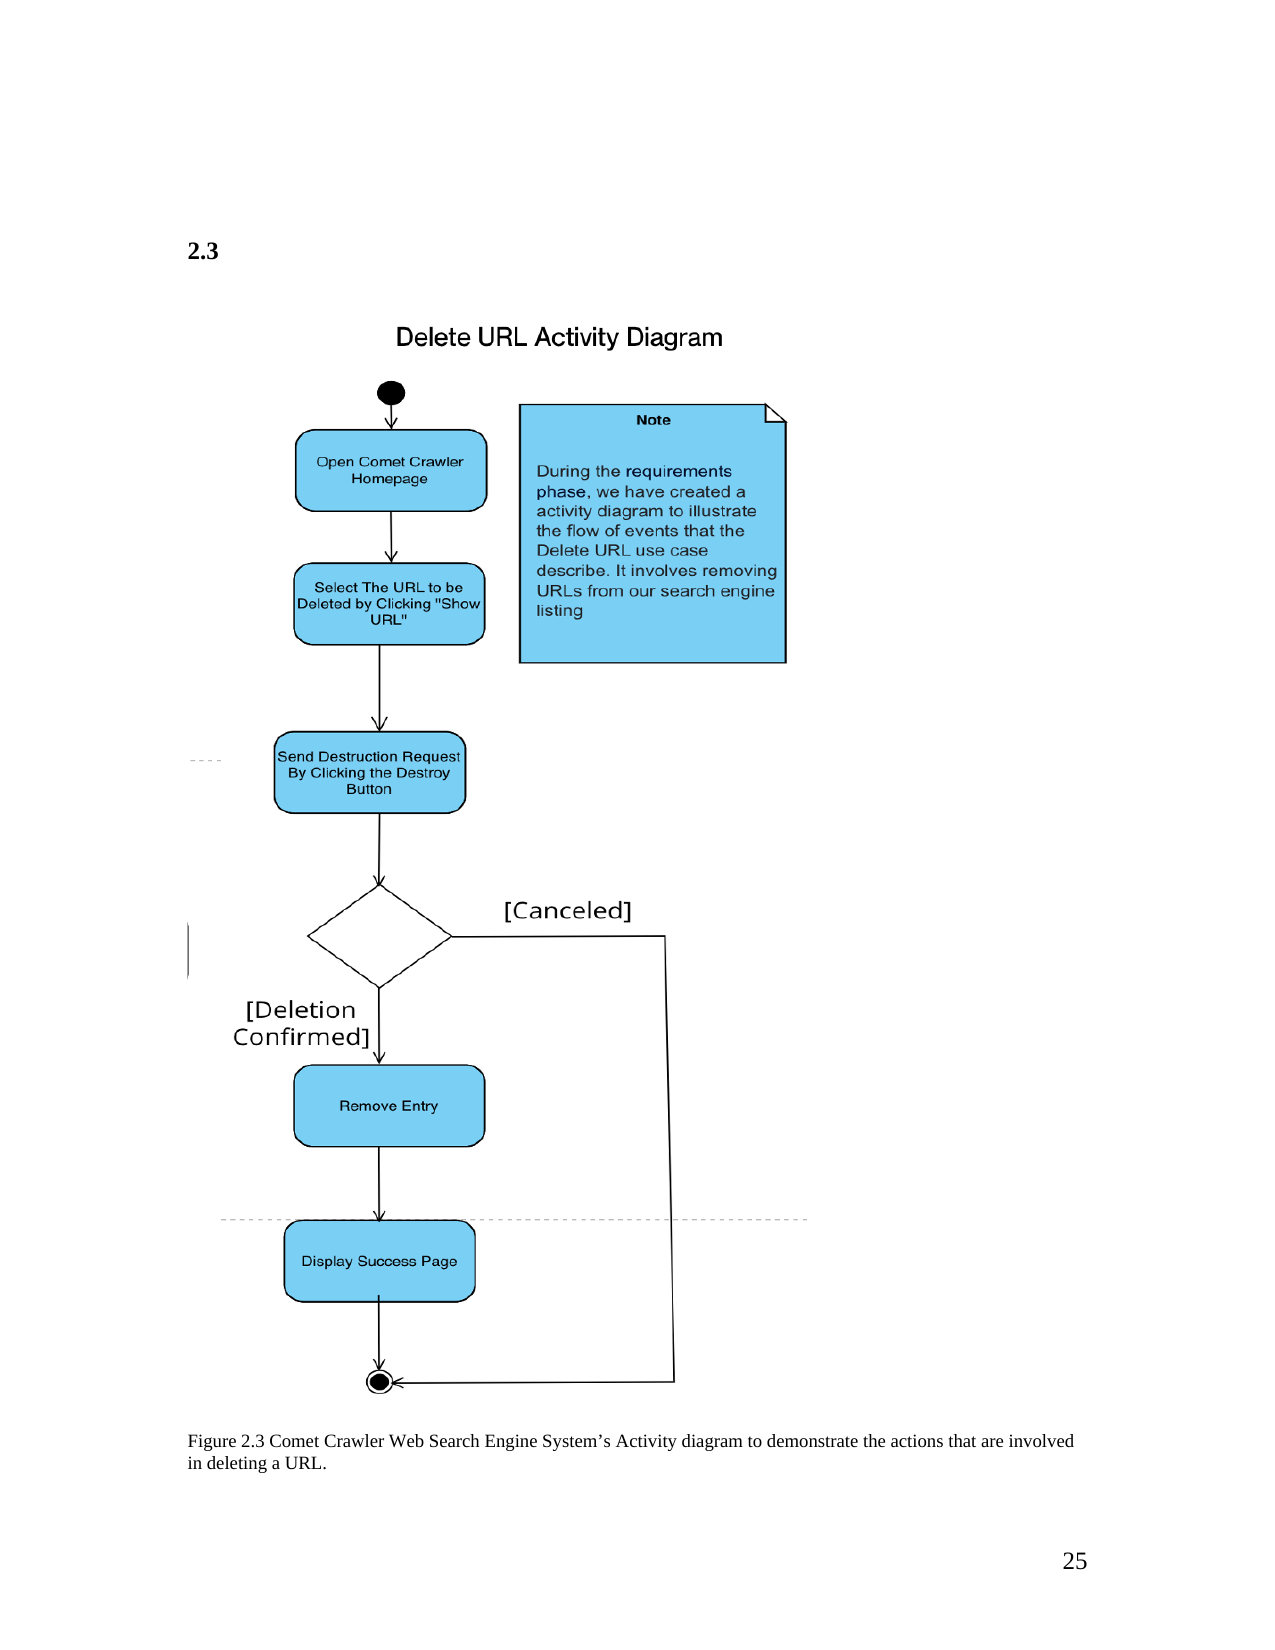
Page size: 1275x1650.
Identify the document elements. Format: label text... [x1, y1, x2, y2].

text Figure 2.3 Comet Crawler Web Search Engine System’s Activity diagram to demonstrate the actions that are involved in deleting a URL. [187, 1430, 1087, 1473]
text 2.3 [187, 236, 1087, 265]
picture [187, 293, 813, 1402]
